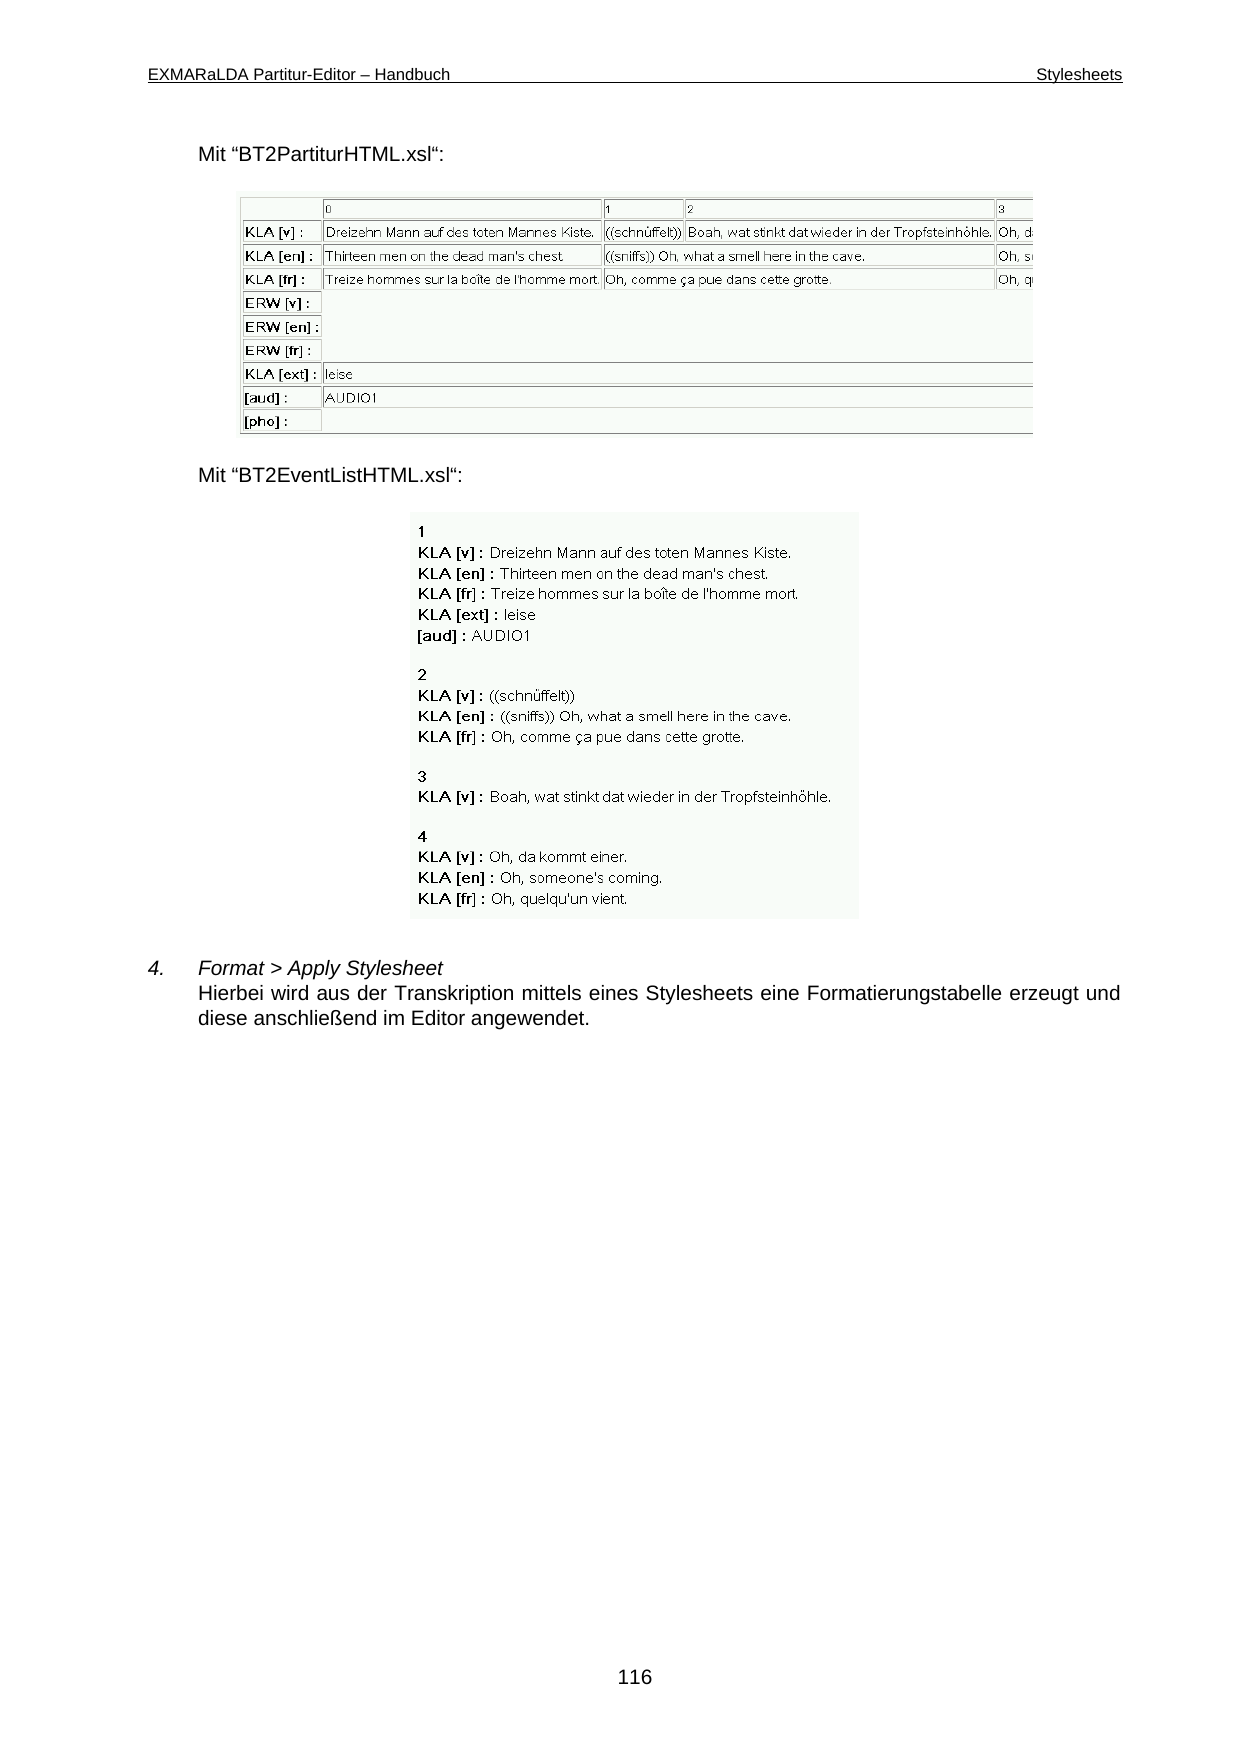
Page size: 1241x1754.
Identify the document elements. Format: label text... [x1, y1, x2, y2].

list Format > Apply Stylesheet [148, 956, 1122, 981]
text Hierbei wird aus der Transkription mittels eines Stylesheets eine Formatierungstabelle erzeugt und diese anschließend im Editor angewendet. [198, 981, 1122, 1031]
text Mit “BT2PartiturHTML.xsl“: [198, 142, 1122, 167]
picture [410, 512, 859, 919]
text Mit “BT2EventListHTML.xsl“: [198, 463, 1122, 488]
picture [236, 191, 1033, 438]
